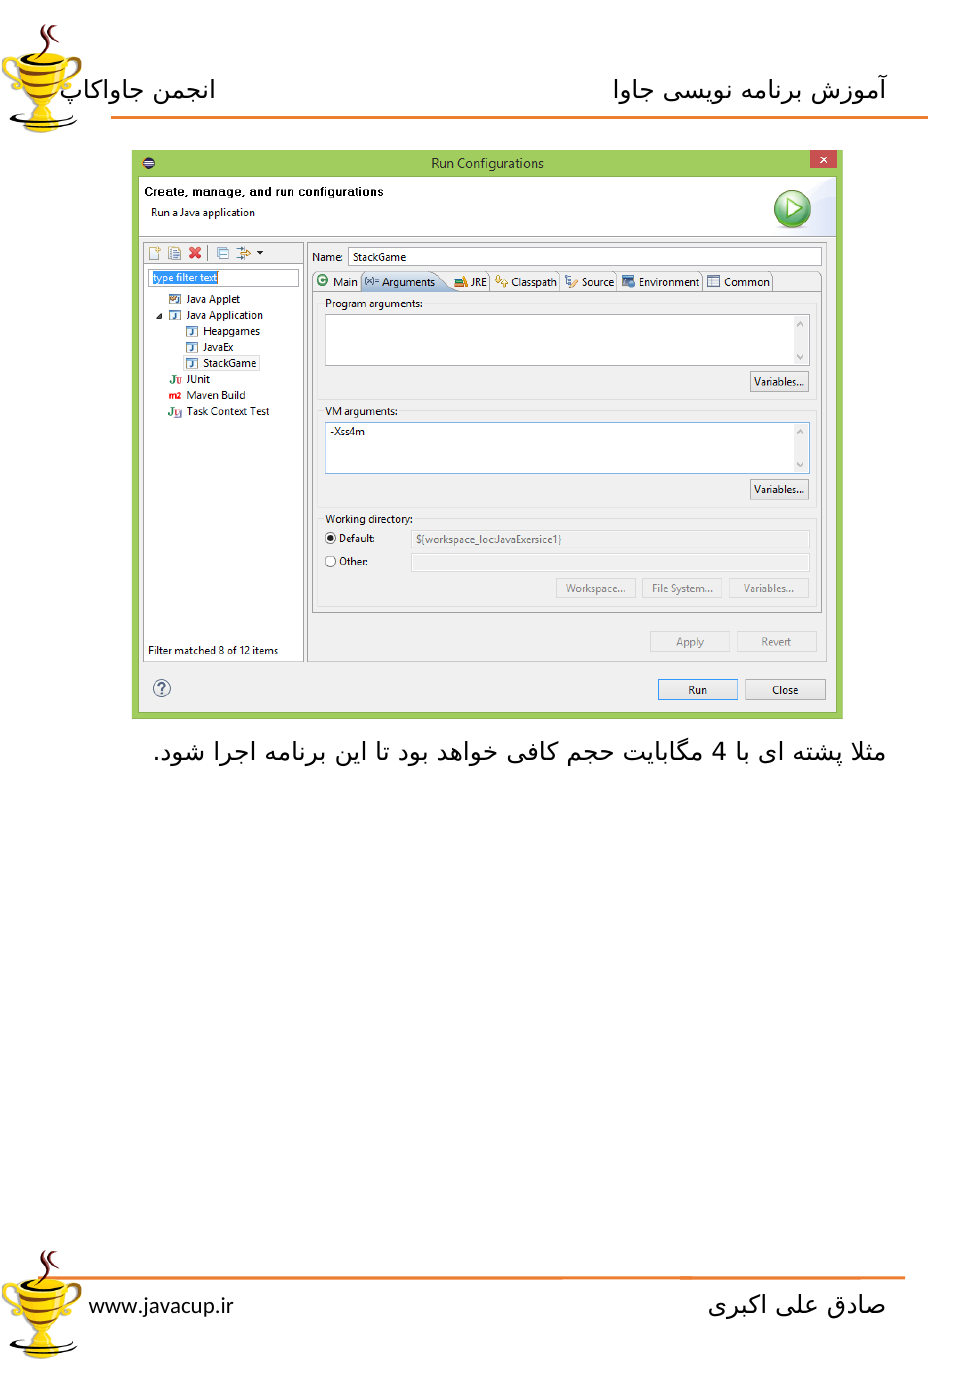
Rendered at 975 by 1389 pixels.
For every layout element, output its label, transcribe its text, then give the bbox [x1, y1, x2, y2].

picture [0, 1247, 82, 1358]
picture [131, 150, 843, 719]
picture [0, 21, 82, 132]
text مثلا پشته ای با 4 مگابایت حجم کافی خواهد بود تا این برنامه اجرا شود. [89, 738, 886, 767]
